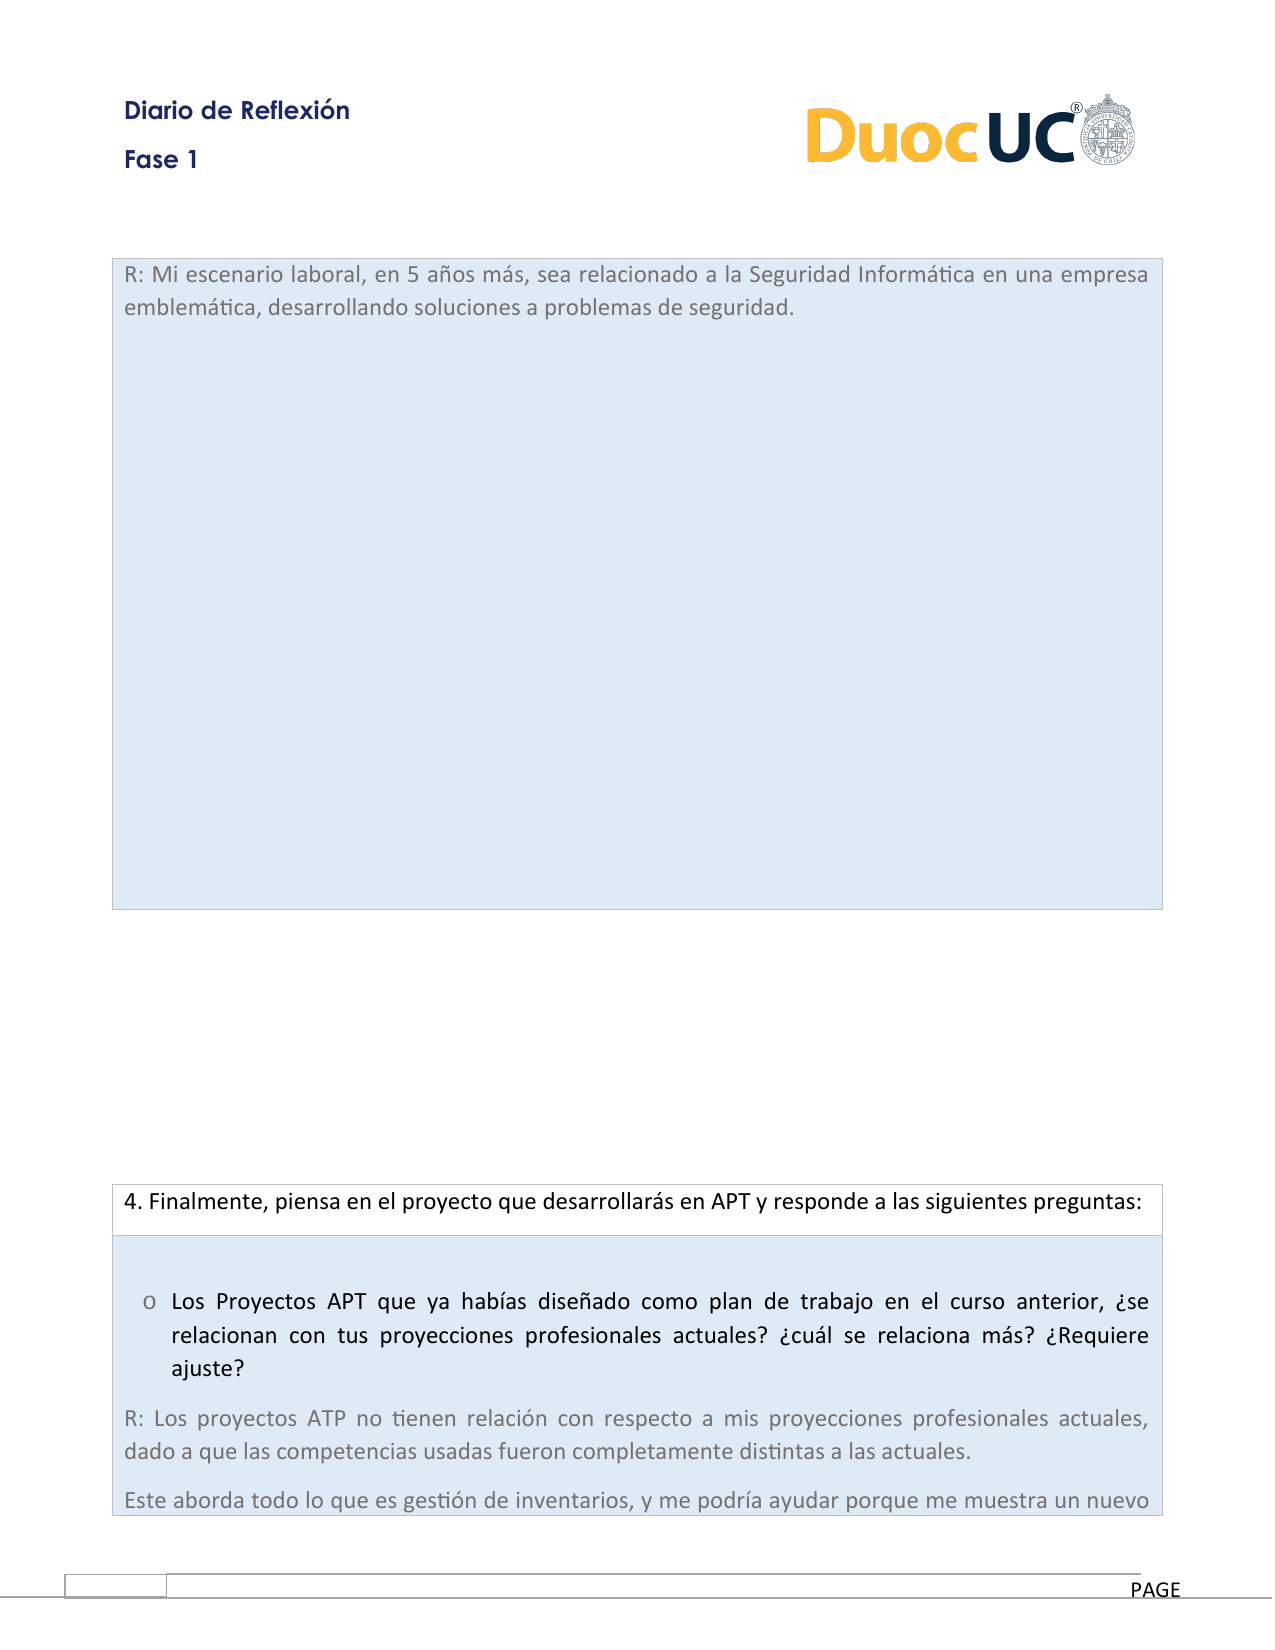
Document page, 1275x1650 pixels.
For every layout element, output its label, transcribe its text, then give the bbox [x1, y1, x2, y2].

table_header 4. Finalmente, piensa en el proyecto que desarrollarás en APT y responde a las siguientes preguntas: [113, 1185, 1162, 1235]
picture [807, 94, 1135, 165]
